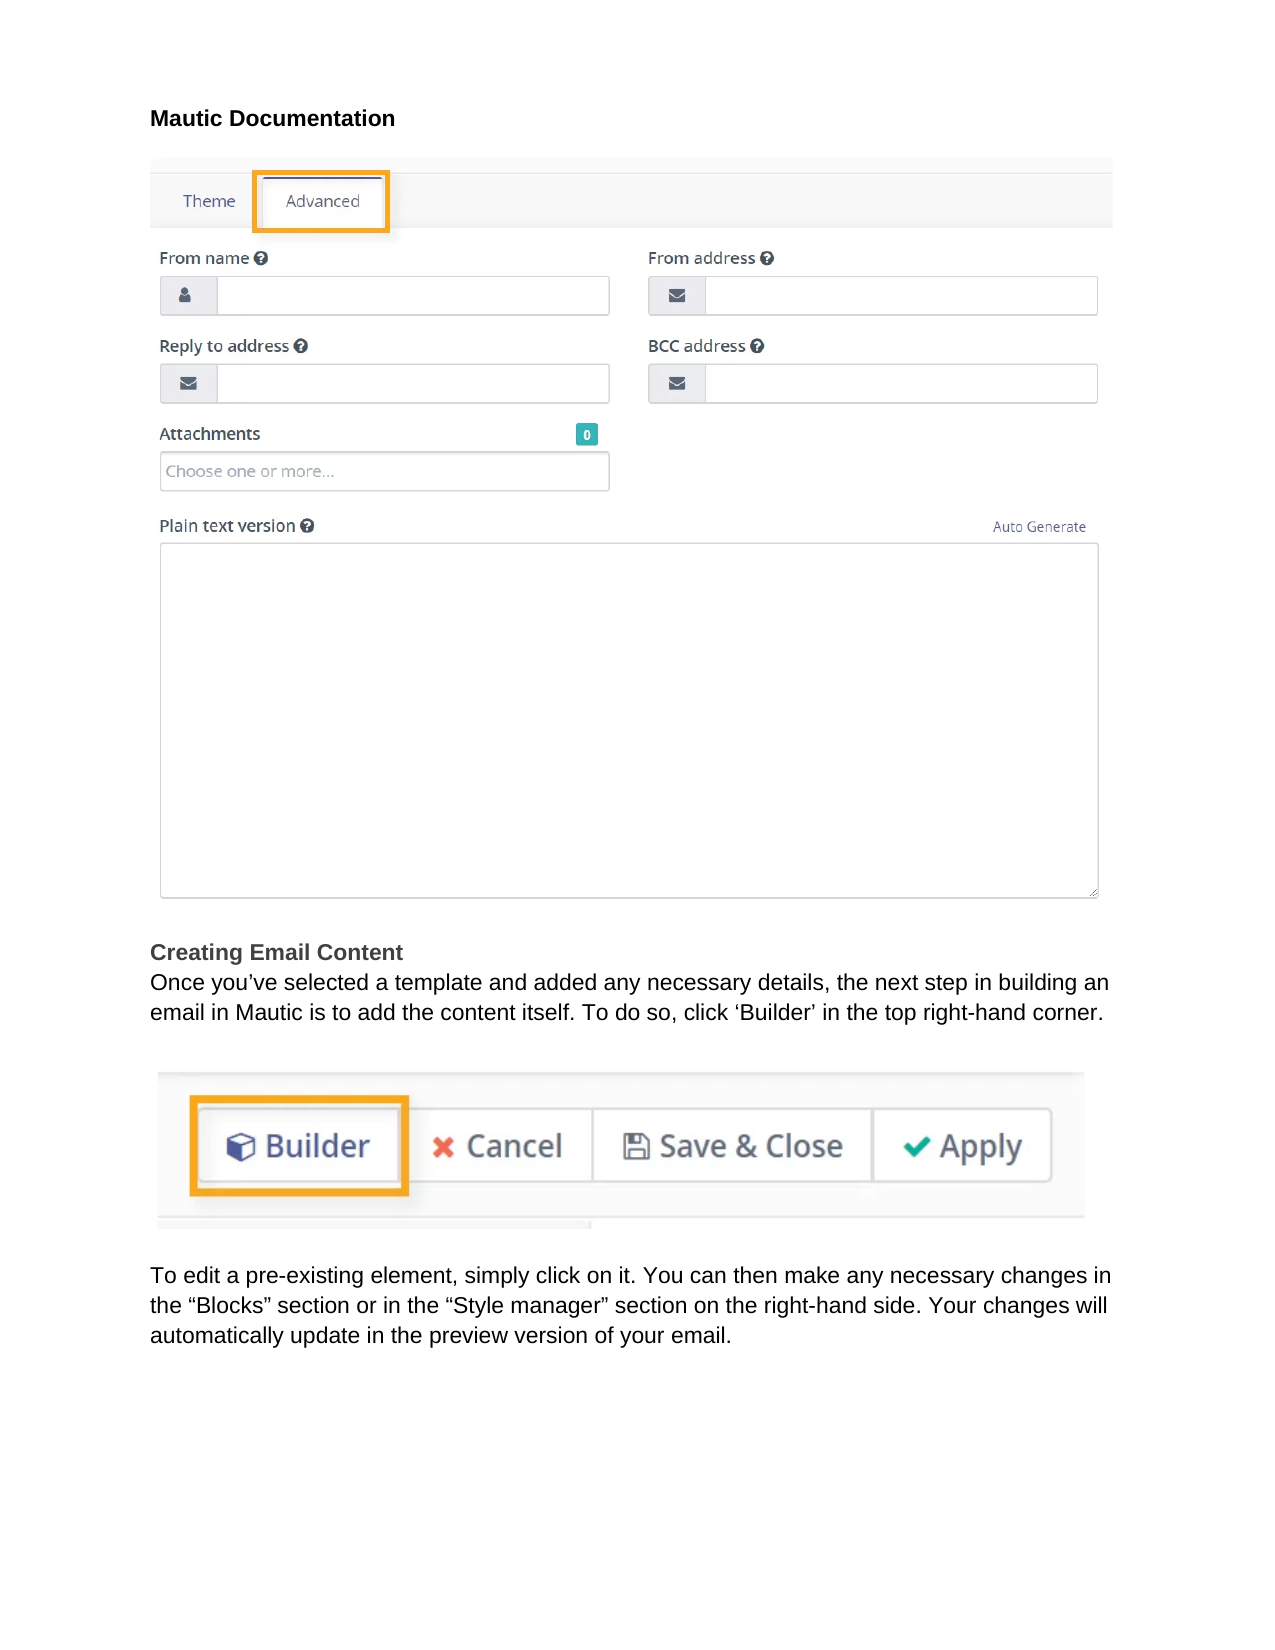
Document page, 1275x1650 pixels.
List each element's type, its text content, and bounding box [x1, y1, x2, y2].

picture [150, 1067, 1094, 1229]
text Once you’ve selected a template and added any necessary details, the next step in building an email in Mautic is to add the content itself. To do so, click ‘Builder’ in the top right-hand corner. [150, 969, 1125, 1025]
text Creating Email Content [150, 938, 1125, 965]
text To edit a pre-existing element, simply click on it. You can then make any necessary changes in the “Blocks” section or in the “Style manager” section on the right-hand side. Your changes will automatically update in the preview version of your email. [150, 1262, 1125, 1349]
picture [150, 150, 1113, 905]
